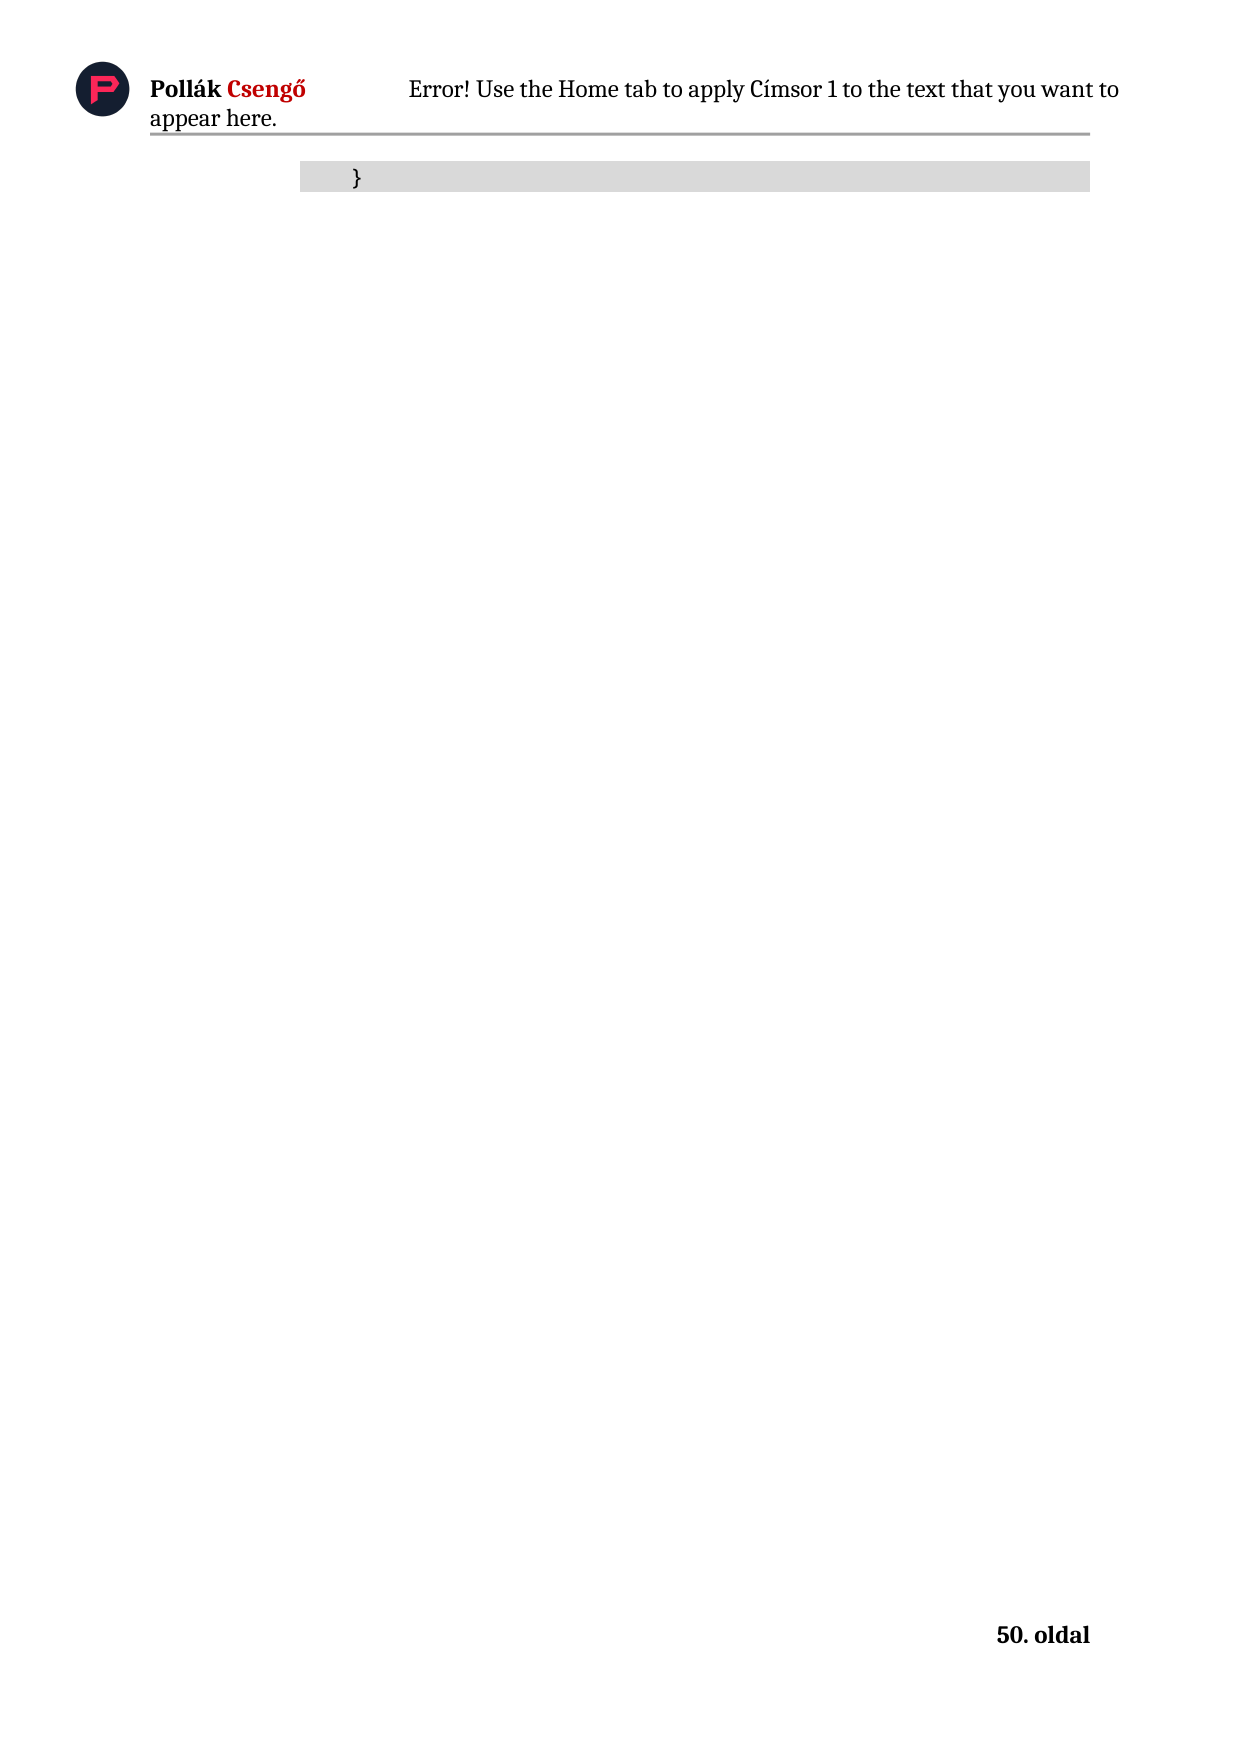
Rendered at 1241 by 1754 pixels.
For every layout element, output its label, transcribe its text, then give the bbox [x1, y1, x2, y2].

list } [300, 161, 1090, 192]
picture [71, 57, 132, 118]
